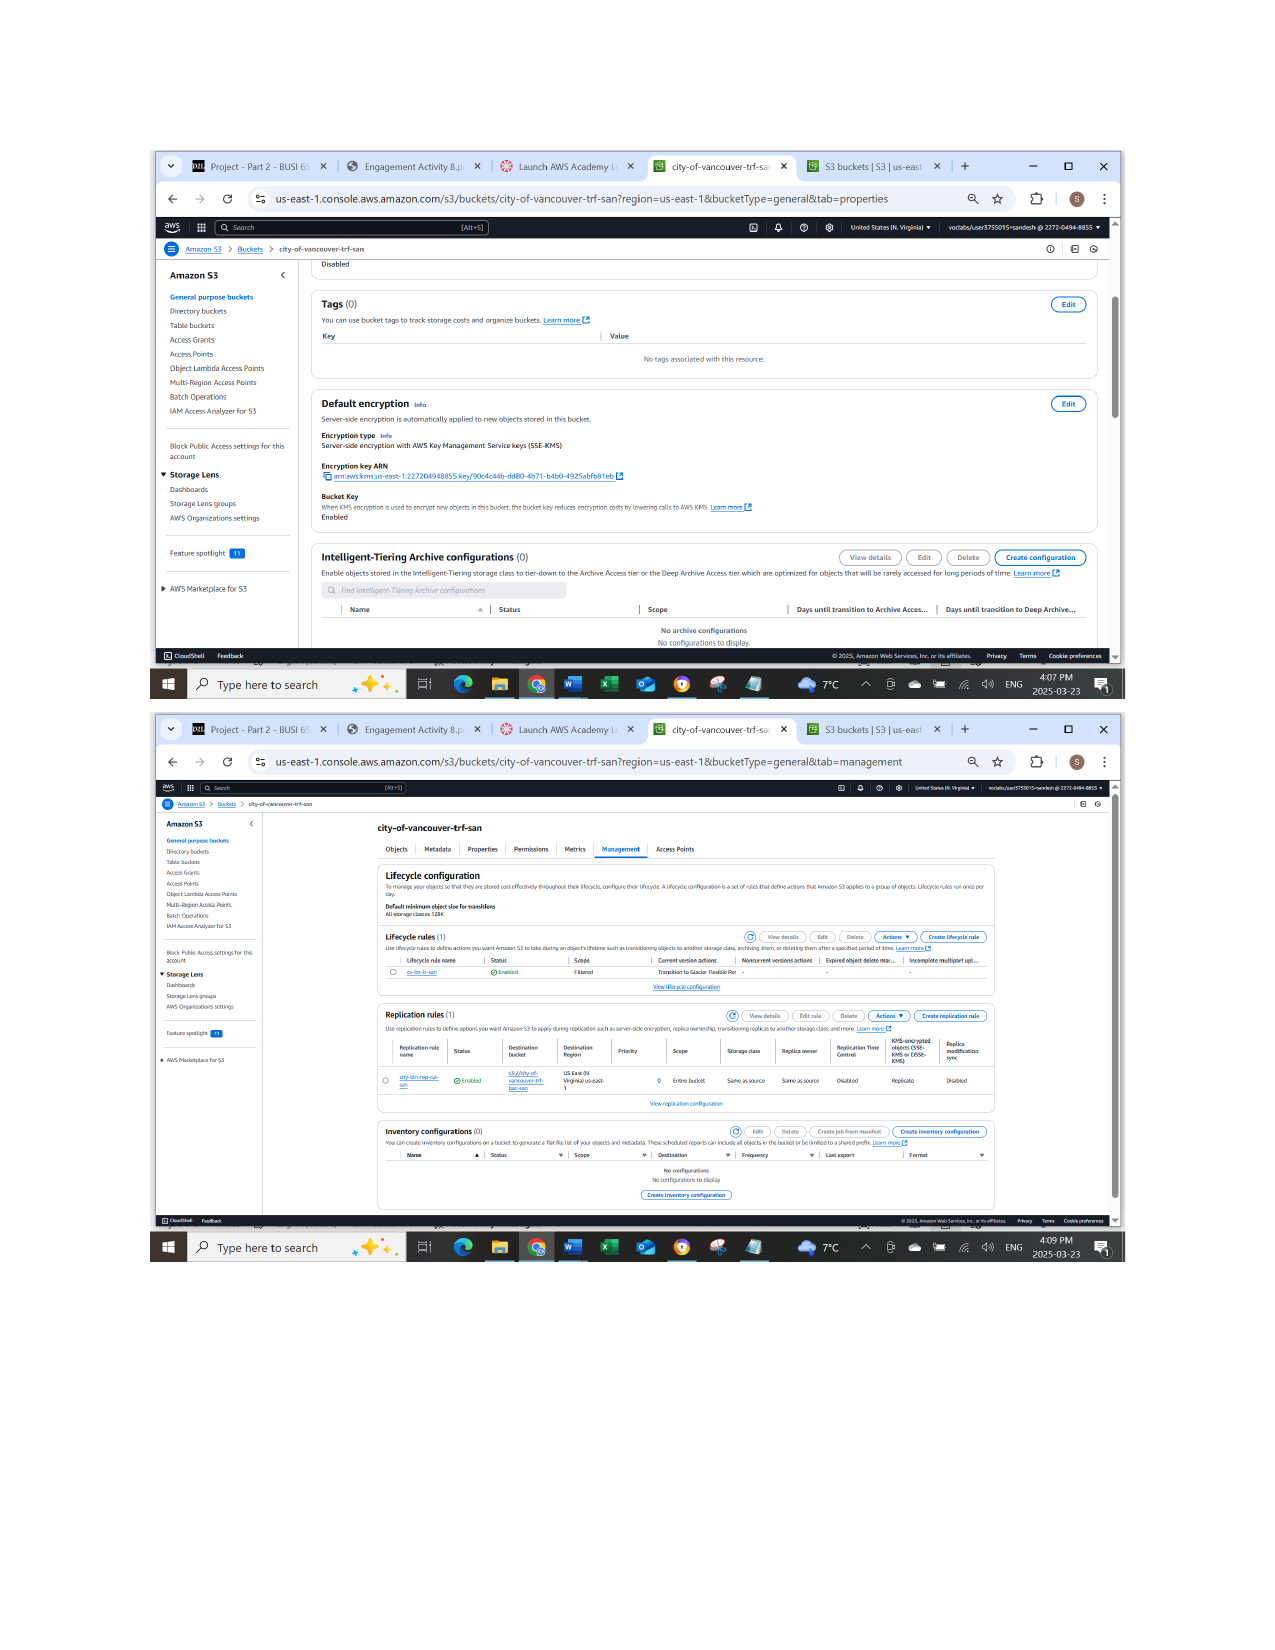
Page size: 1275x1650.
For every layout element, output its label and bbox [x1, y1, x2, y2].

picture [150, 150, 1125, 699]
picture [150, 712, 1125, 1262]
